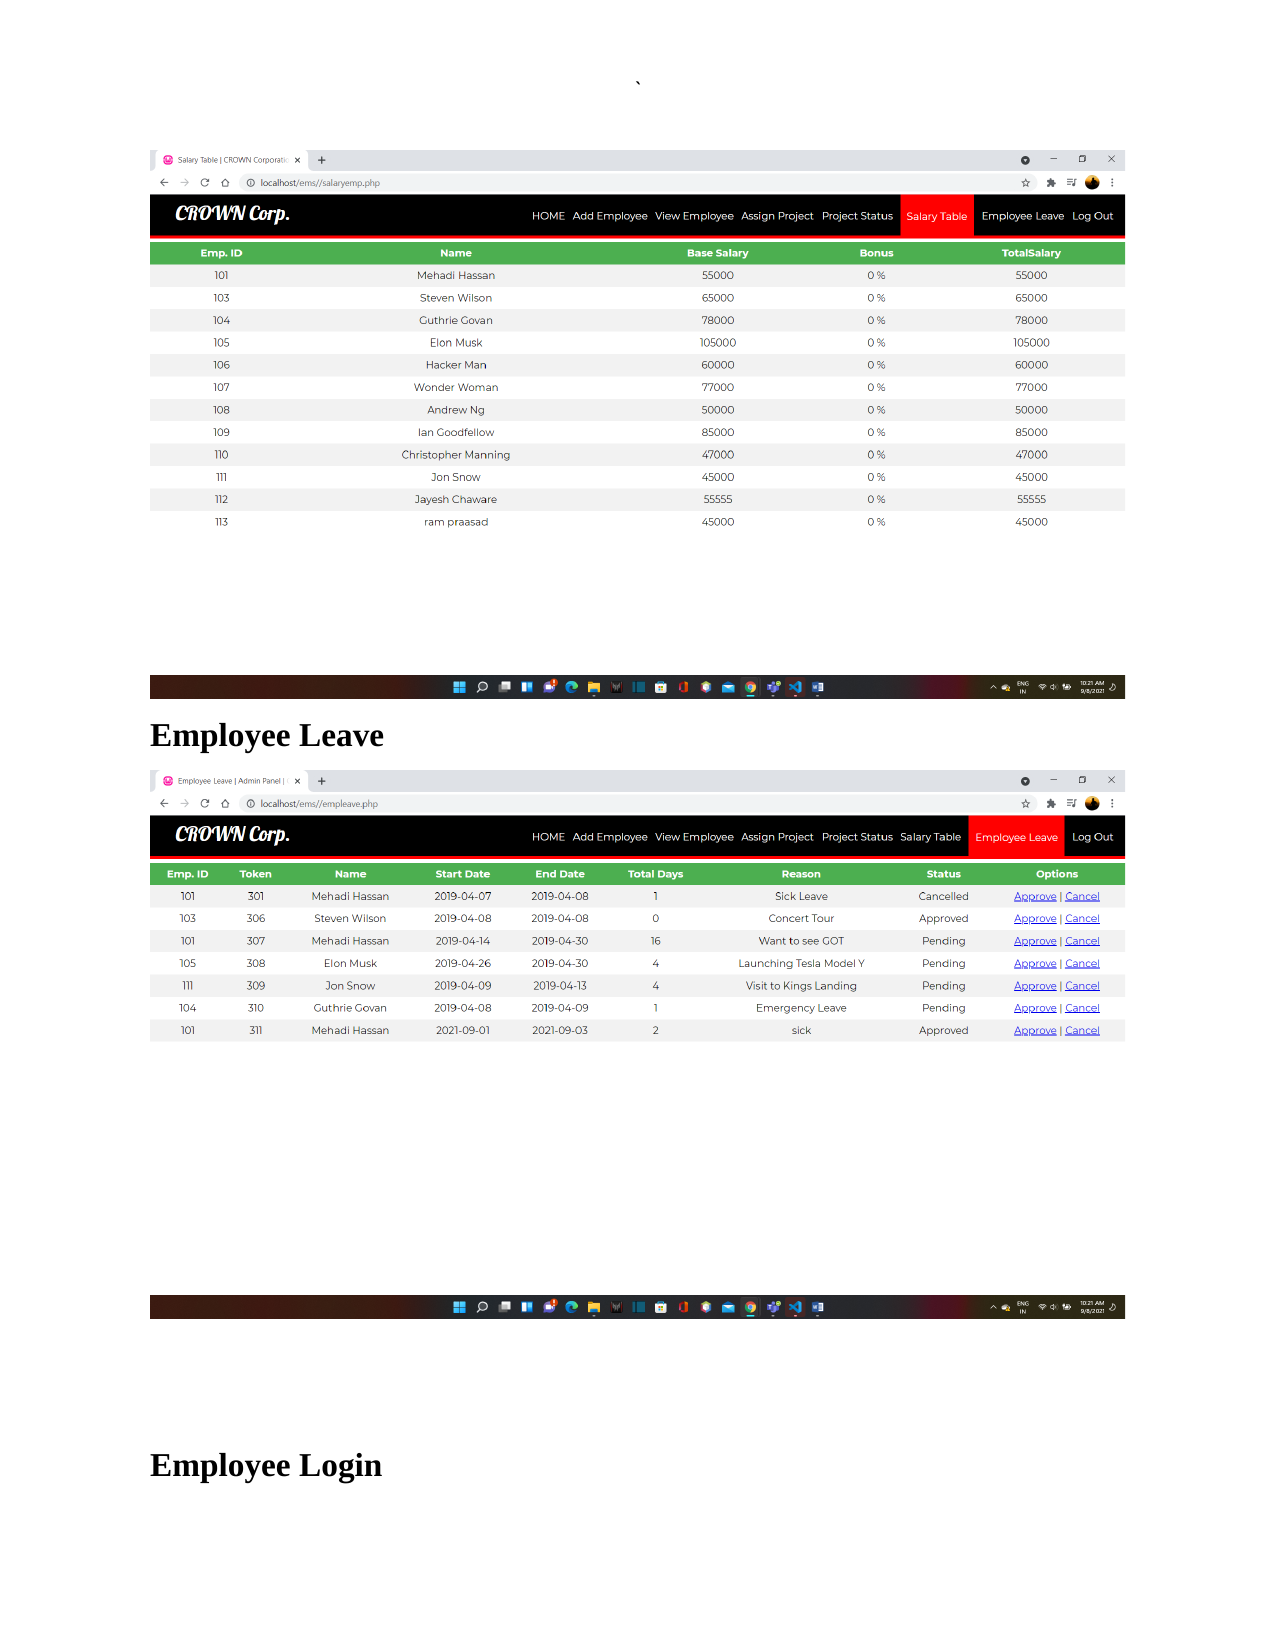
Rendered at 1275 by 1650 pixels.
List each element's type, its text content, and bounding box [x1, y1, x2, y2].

picture [150, 770, 1125, 1319]
text Employee Leave [150, 715, 1125, 753]
text Employee Login [150, 1445, 1125, 1483]
picture [150, 150, 1125, 699]
